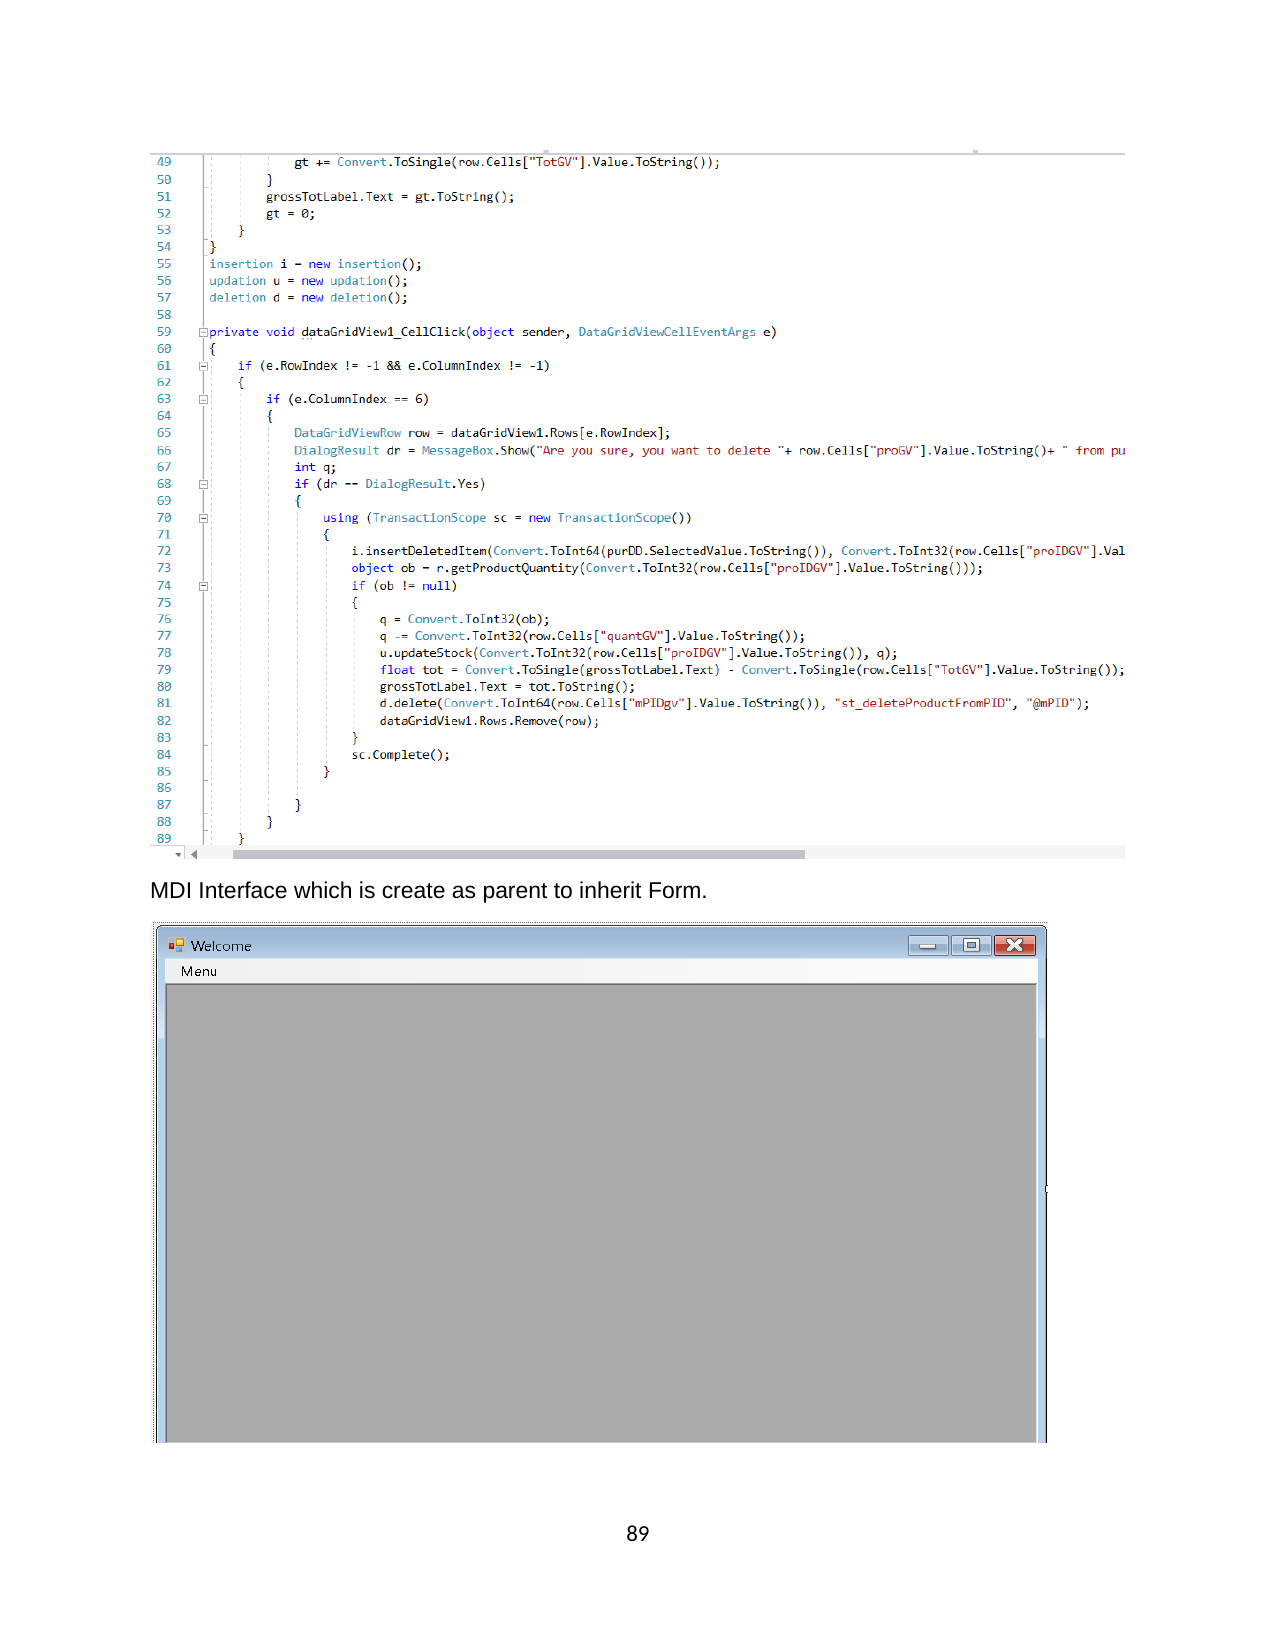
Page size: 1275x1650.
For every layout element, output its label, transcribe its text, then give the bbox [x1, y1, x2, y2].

picture [150, 150, 1125, 859]
picture [150, 922, 1048, 1443]
text MDI Interface which is create as parent to inherit Form. [150, 877, 1125, 904]
